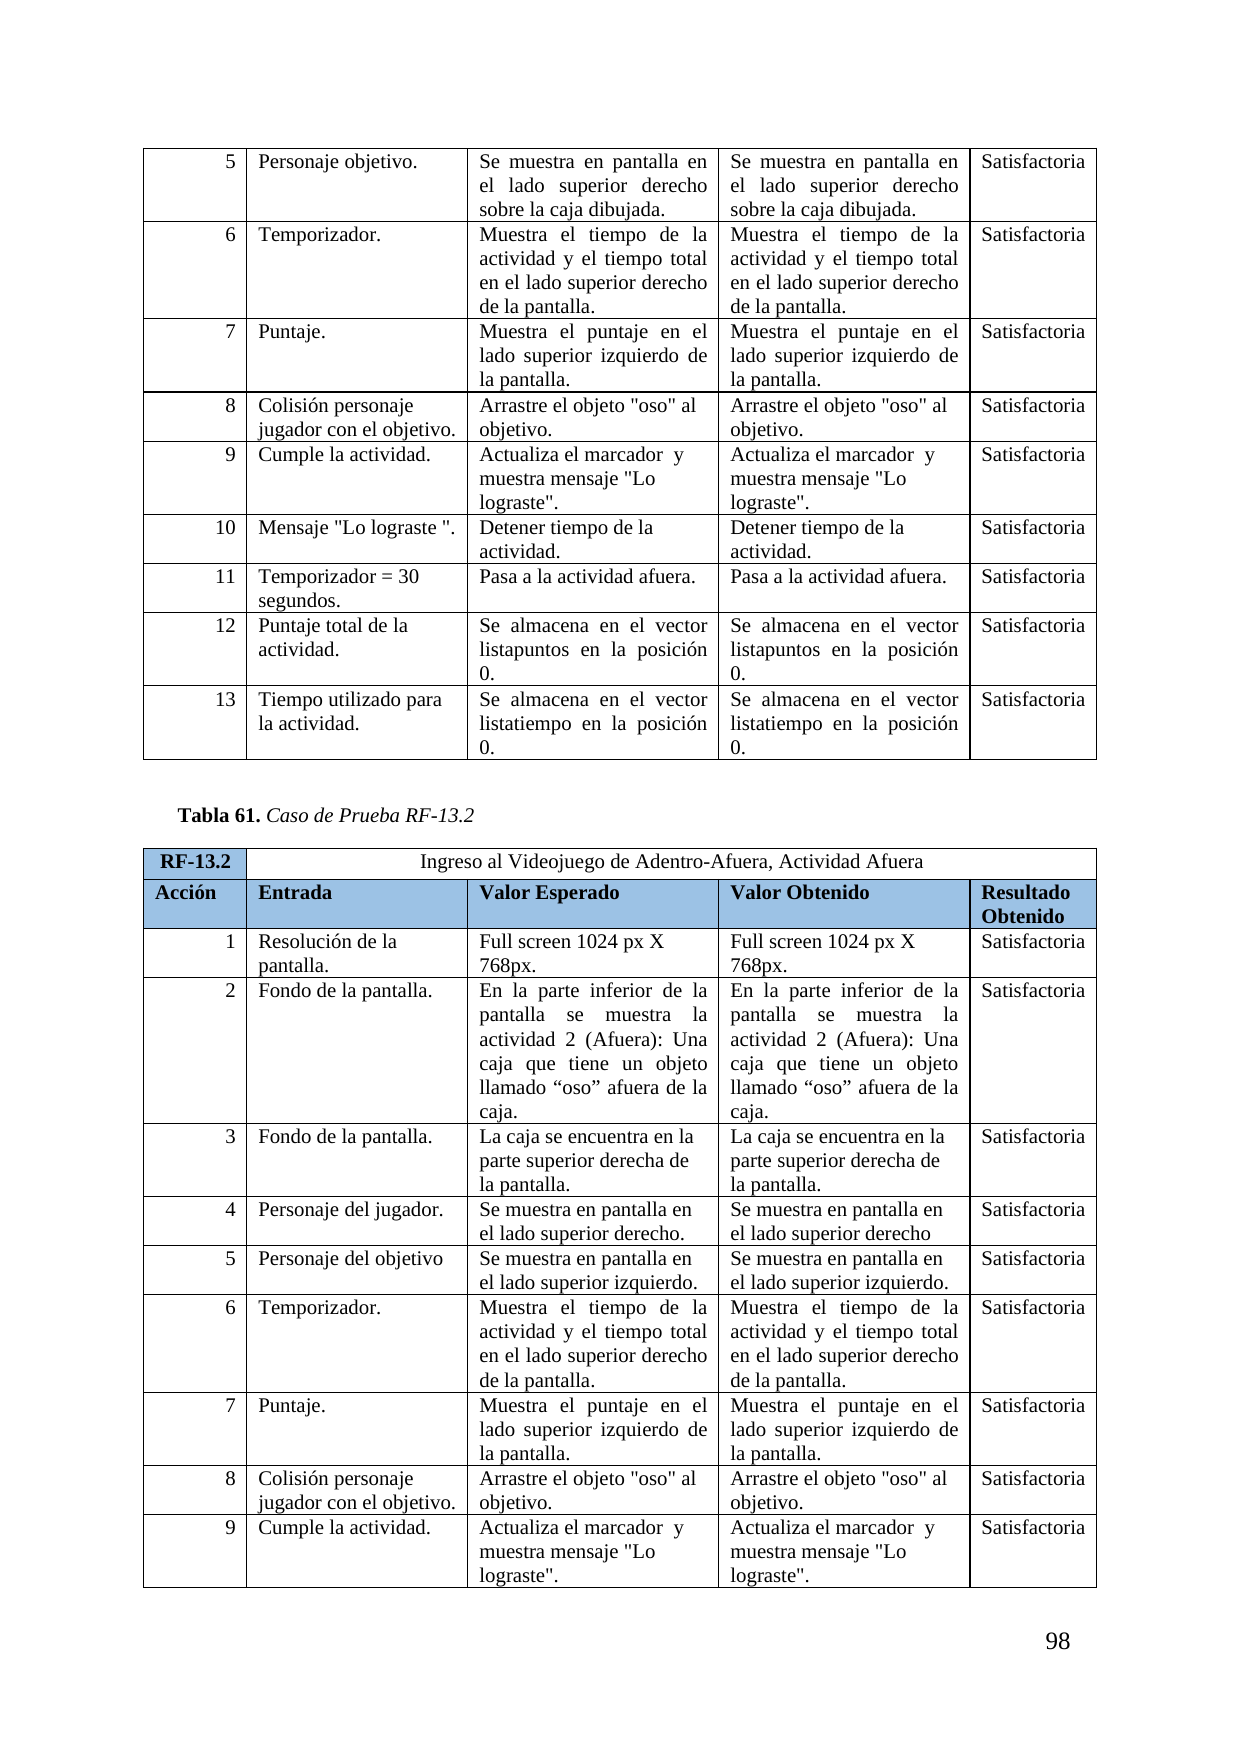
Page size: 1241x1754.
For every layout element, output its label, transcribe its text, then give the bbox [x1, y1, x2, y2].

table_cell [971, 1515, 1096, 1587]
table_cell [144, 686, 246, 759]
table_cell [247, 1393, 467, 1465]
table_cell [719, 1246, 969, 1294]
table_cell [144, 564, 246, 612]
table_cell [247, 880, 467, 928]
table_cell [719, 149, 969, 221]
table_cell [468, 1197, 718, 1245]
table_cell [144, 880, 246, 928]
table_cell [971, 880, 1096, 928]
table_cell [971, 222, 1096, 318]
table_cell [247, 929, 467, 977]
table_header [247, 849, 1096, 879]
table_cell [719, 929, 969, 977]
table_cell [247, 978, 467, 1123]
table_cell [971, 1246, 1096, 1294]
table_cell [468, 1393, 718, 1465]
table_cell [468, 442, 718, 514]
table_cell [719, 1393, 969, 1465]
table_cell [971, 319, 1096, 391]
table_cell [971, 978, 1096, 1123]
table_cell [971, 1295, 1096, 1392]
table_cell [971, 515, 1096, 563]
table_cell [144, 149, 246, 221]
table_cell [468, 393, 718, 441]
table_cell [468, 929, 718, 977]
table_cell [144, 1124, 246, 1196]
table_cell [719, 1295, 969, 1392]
text Tabla 61. Caso de Prueba RF-13.2 [177, 803, 1063, 827]
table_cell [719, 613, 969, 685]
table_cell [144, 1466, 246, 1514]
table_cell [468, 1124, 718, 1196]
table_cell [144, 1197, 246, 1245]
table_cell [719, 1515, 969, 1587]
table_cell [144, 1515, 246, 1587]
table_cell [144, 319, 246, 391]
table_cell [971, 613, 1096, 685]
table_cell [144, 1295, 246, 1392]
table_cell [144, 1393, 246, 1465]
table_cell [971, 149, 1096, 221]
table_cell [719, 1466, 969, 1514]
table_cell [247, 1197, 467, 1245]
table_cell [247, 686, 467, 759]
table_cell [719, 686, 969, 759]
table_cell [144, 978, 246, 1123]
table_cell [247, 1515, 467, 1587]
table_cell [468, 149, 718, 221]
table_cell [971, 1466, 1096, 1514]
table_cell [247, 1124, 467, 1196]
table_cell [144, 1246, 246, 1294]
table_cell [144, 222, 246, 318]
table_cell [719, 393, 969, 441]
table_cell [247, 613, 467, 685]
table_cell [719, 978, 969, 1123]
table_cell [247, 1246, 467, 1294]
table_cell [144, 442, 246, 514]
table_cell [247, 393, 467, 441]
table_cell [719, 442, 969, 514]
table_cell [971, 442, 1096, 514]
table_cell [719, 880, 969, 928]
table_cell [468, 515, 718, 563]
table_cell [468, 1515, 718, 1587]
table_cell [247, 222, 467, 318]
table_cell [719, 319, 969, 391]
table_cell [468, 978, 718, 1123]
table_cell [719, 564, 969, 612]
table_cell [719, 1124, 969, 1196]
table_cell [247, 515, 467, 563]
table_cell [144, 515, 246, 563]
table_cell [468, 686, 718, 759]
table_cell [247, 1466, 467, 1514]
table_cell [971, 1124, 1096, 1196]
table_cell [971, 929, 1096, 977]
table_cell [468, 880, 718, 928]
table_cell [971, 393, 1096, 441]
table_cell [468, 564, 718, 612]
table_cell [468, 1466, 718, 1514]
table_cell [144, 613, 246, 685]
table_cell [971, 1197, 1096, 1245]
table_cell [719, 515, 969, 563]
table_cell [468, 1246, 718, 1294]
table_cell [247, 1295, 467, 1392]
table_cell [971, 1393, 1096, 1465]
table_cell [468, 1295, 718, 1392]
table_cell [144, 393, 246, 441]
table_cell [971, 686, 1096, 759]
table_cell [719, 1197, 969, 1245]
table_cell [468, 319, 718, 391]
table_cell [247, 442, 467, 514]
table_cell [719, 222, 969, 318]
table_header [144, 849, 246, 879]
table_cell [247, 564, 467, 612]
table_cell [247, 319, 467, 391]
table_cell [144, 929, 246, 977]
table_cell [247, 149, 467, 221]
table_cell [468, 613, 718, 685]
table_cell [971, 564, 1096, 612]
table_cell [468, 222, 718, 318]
